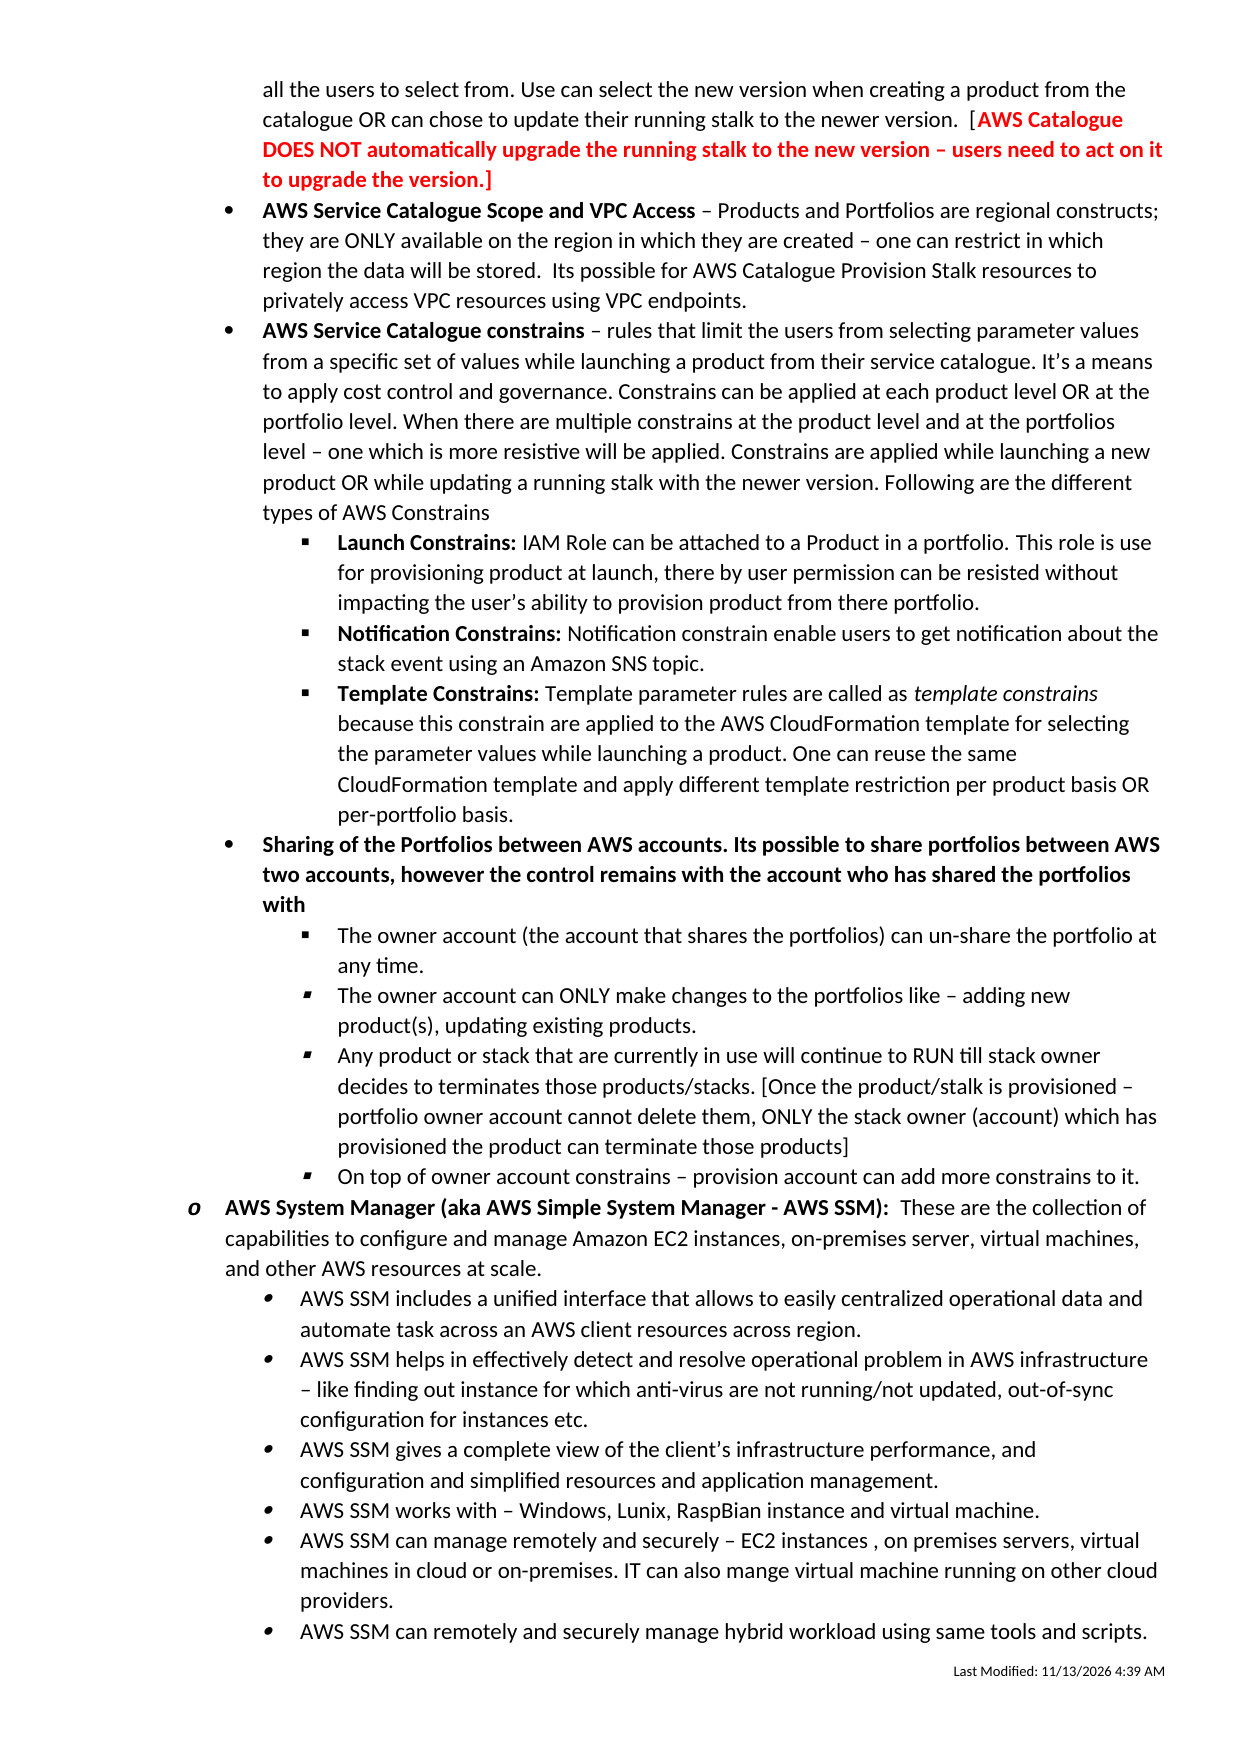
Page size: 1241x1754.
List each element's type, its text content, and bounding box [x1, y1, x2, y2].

list Sharing of the Portfolios between AWS accounts. Its possible to share portfolios between AWS two accounts, however the control remains with the account who has shared the portfolios with [225, 830, 1165, 919]
list The owner account (the account that shares the portfolios) can un-share the portfolio at any time. [300, 921, 1165, 979]
list AWS SSM gives a complete view of the client’s infrastructure performance, and configuration and simplified resources and application management. [262, 1436, 1165, 1494]
list AWS System Manager (aka AWS Simple System Manager - AWS SSM): These are the collection of capabilities to configure and manage Amazon EC2 instances, on-premises server, virtual machines, and other AWS resources at scale. [187, 1193, 1165, 1282]
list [225, 75, 1165, 194]
list Launch Constrains: IAM Role can be attached to a Product in a portfolio. This role is use for provisioning product at launch, there by user permission can be resisted without impacting the user’s ability to provision product from there portfolio. [300, 528, 1165, 617]
list Template Constrains: Template parameter rules are called as template constrains because this constrain are applied to the AWS CloudFormation template for selecting the parameter values while launching a product. One can reuse the same CloudFormation template and apply different template restriction per product basis OR per-portfolio basis. [300, 679, 1165, 828]
list Any product or stack that are currently in use will continue to RUN till stack owner decides to terminates those products/stacks. [Once the product/stalk is provisioned – portfolio owner account cannot delete them, ONLY the stack owner (account) which has provisioned the product can terminate those products] [300, 1042, 1165, 1160]
list AWS Service Catalogue constrains – rules that limit the users from selecting parameter values from a specific set of values while launching a product from their service catalogue. It’s a means to apply cost control and governance. Constrains can be applied at each product level OR at the portfolio level. When there are multiple constrains at the product level and at the portfolios level – one which is more resistive will be applied. Constrains are applied while launching a new product OR while updating a running stalk with the newer version. Following are the different types of AWS Constrains [225, 317, 1165, 526]
list AWS SSM can manage remotely and securely – EC2 instances , on premises servers, virtual machines in cloud or on-premises. IT can also mange virtual machine running on other cloud providers. [262, 1526, 1165, 1614]
list AWS SSM helps in effectively detect and resolve operational problem in AWS infrastructure – like finding out instance for which anti-virus are not running/not updated, out-of-sync configuration for instances etc. [262, 1345, 1165, 1433]
list The owner account can ONLY make changes to the portfolios like – adding new product(s), updating existing products. [300, 981, 1165, 1039]
list AWS SSM includes a unified interface that allows to easily centralized operational data and automate task across an AWS client resources across region. [262, 1284, 1165, 1343]
list Notification Constrains: Notification constrain enable users to get notification about the stack event using an Amazon SNS topic. [300, 619, 1165, 677]
list AWS Service Catalogue Scope and VPC Access – Products and Portfolios are regional constructs; they are ONLY available on the region in which they are created – one can restrict in which region the data will be stored. Its possible for AWS Catalogue Provision Stalk resources to privately access VPC resources using VPC endpoints. [225, 196, 1165, 314]
list AWS SSM can remotely and securely manage hybrid workload using same tools and scripts. [262, 1617, 1165, 1645]
list AWS SSM works with – Windows, Lunix, RaspBian instance and virtual machine. [262, 1496, 1165, 1524]
list On top of owner account constrains – provision account can add more constrains to it. [300, 1162, 1165, 1191]
